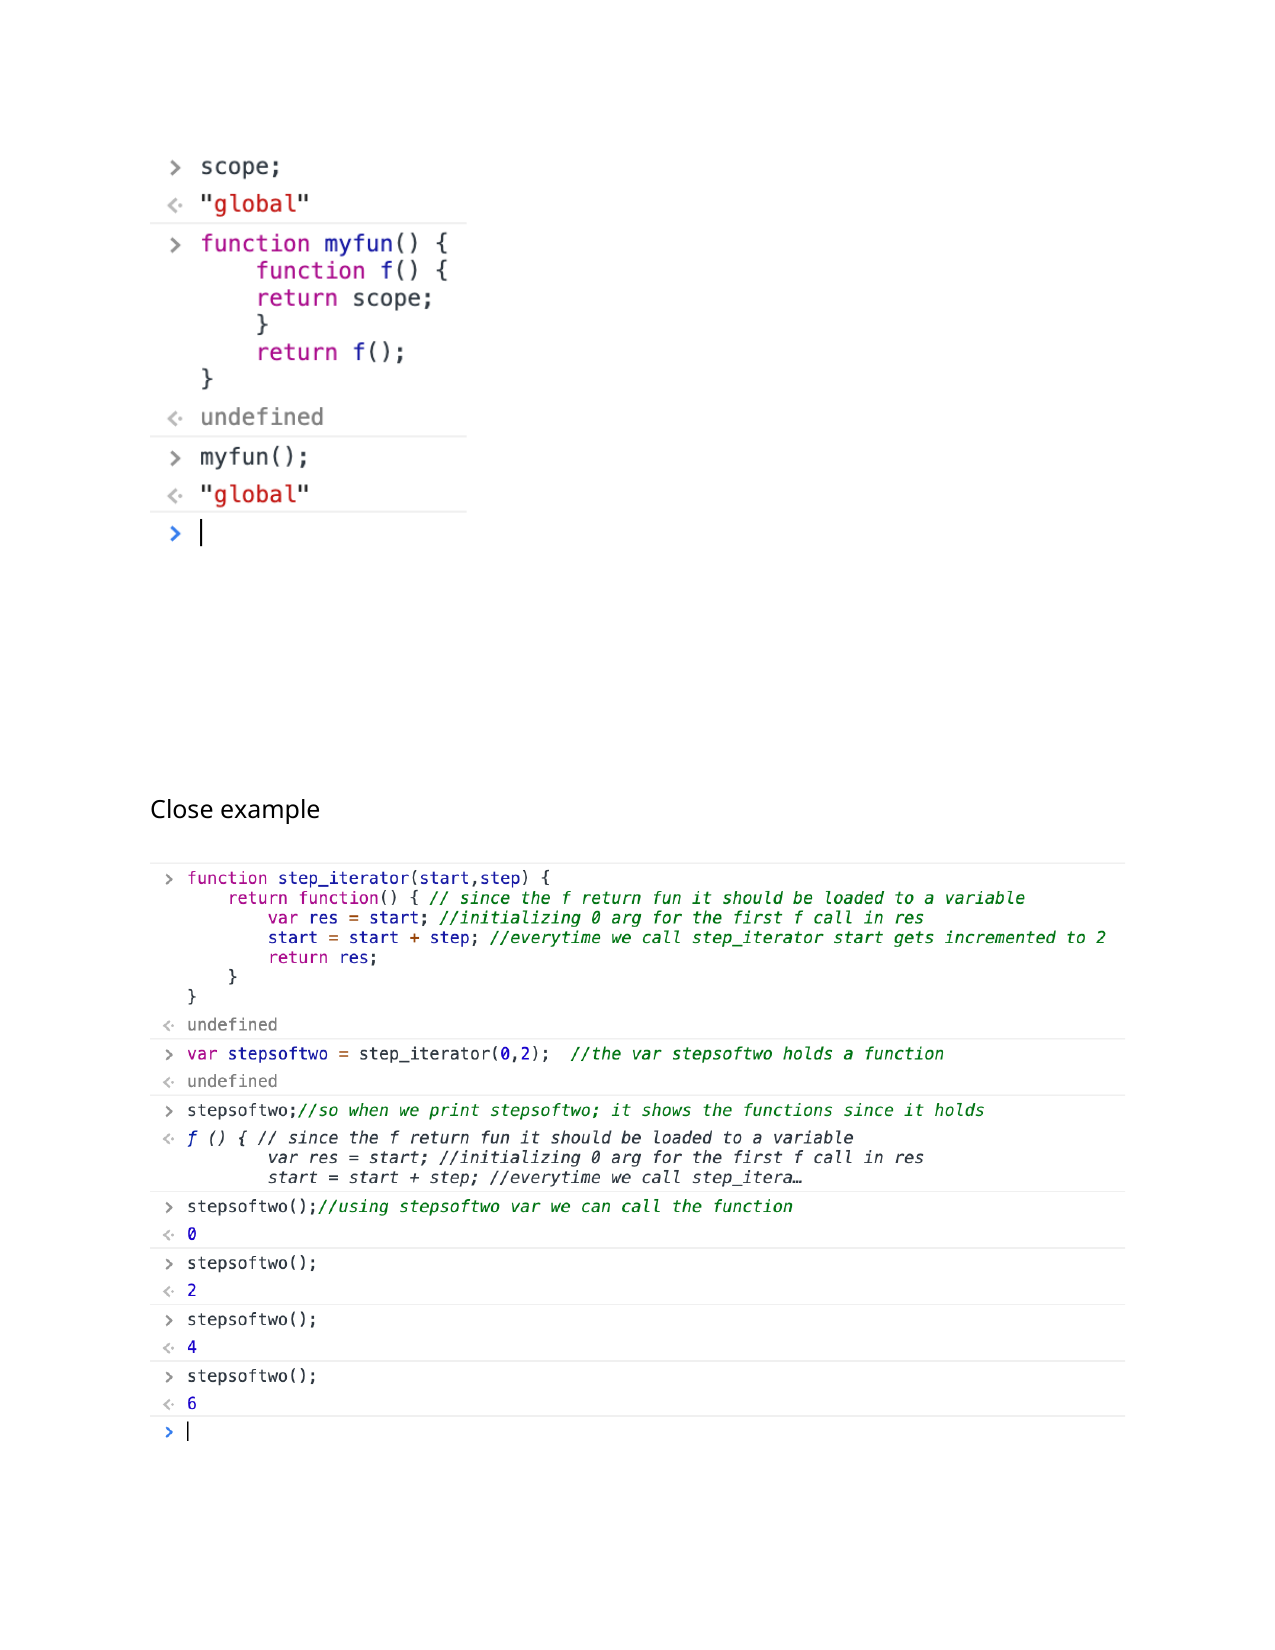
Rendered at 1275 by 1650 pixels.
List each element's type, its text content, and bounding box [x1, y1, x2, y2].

picture [150, 150, 467, 588]
text Close example [150, 792, 1125, 826]
picture [150, 860, 1125, 1447]
